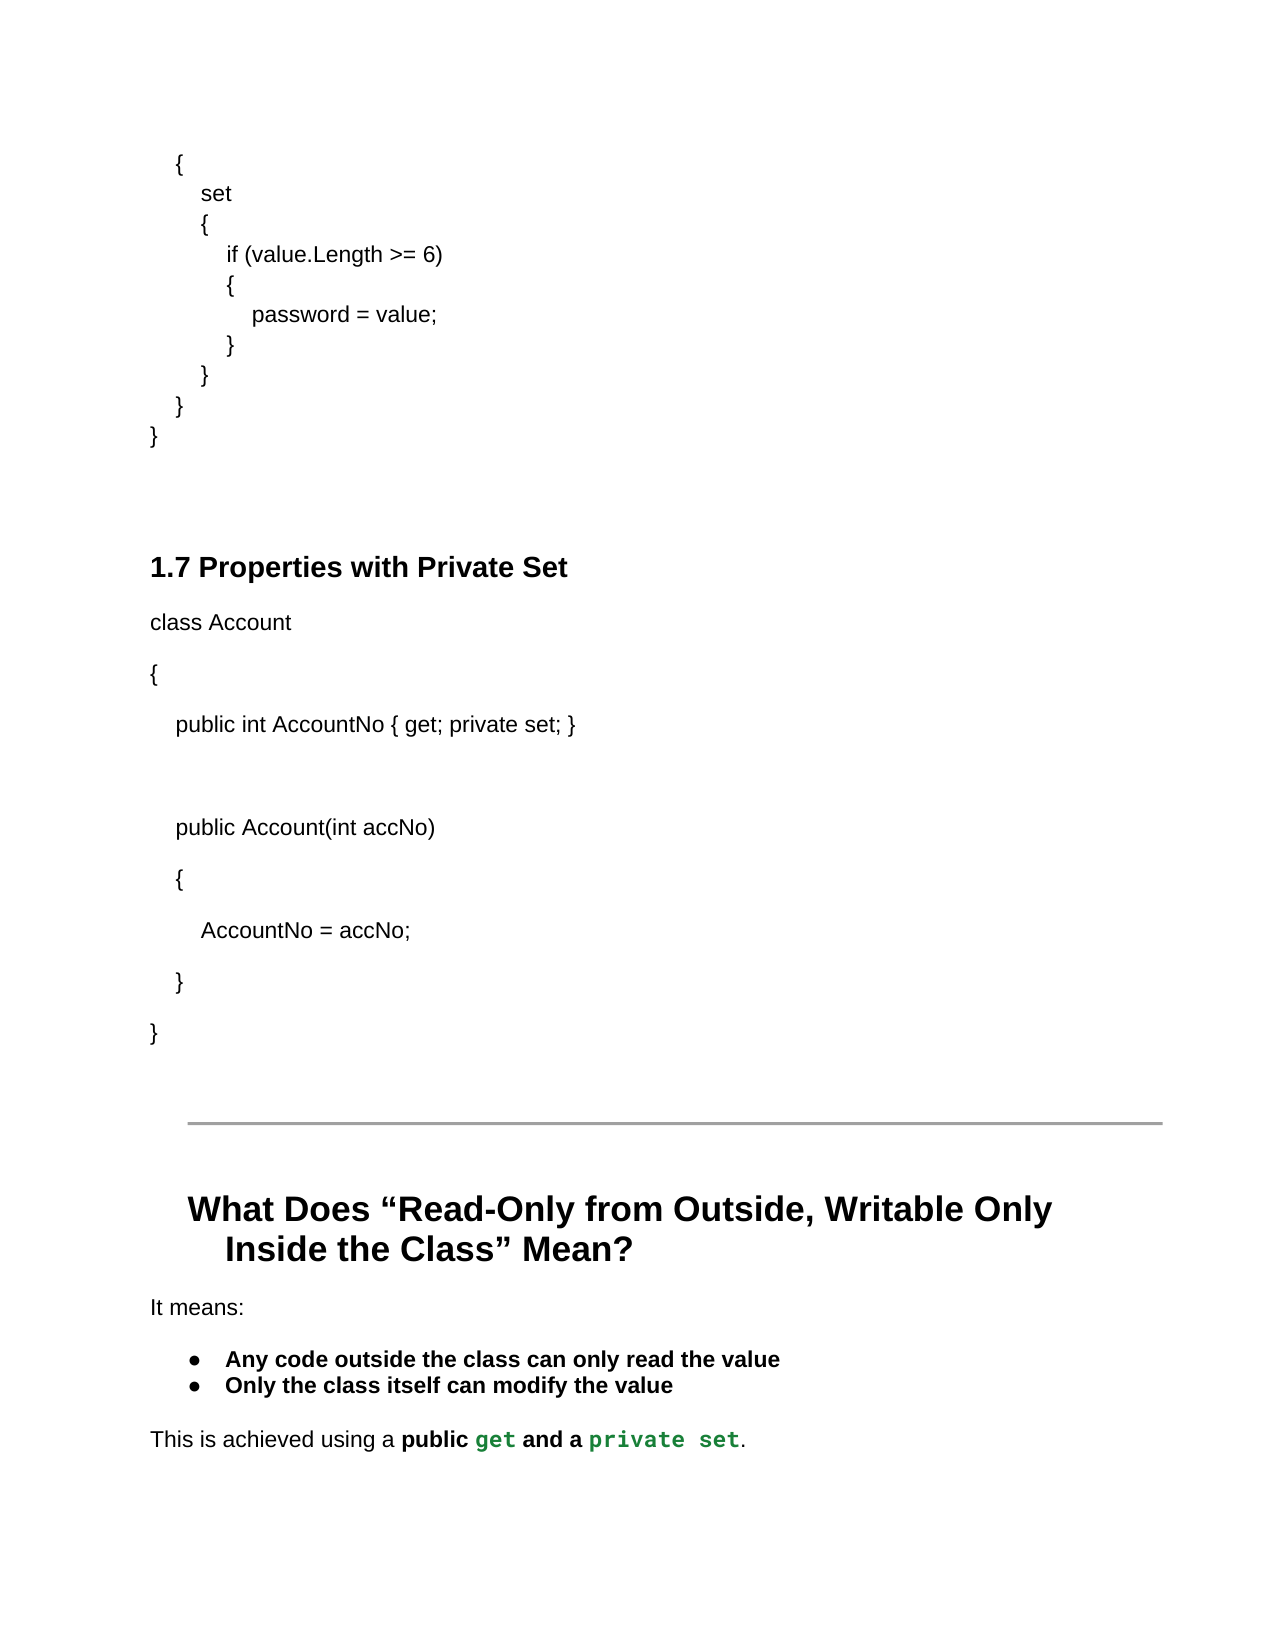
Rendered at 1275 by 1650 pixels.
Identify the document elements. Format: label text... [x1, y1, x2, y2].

text This is achieved using a public get and a private set. [150, 1423, 1125, 1453]
text password = value; [150, 301, 1125, 327]
list Any code outside the class can only read the value [187, 1346, 1125, 1372]
subtitle What Does “Read-Only from Outside, Writable Only Inside the Class” Mean? [187, 1188, 1125, 1269]
text { [150, 865, 1125, 892]
text } [150, 968, 1125, 994]
list Only the class itself can modify the value [187, 1372, 1125, 1398]
text { [150, 210, 1125, 237]
text } [150, 361, 1125, 388]
text if (value.Length >= 6) [150, 241, 1125, 267]
text } [150, 422, 1125, 448]
text } [150, 392, 1125, 418]
text { [150, 271, 1125, 297]
text public Account(int accNo) [150, 814, 1125, 840]
text } [150, 1019, 1125, 1046]
text AccountNo = accNo; [150, 917, 1125, 943]
text class Account [150, 608, 1125, 635]
text } [150, 331, 1125, 358]
text { [150, 660, 1125, 686]
text { [150, 150, 1125, 176]
subtitle 1.7 Properties with Private Set [150, 550, 1125, 583]
text set [150, 180, 1125, 207]
text public int AccountNo { get; private set; } [150, 711, 1125, 738]
text It means: [150, 1294, 1125, 1321]
